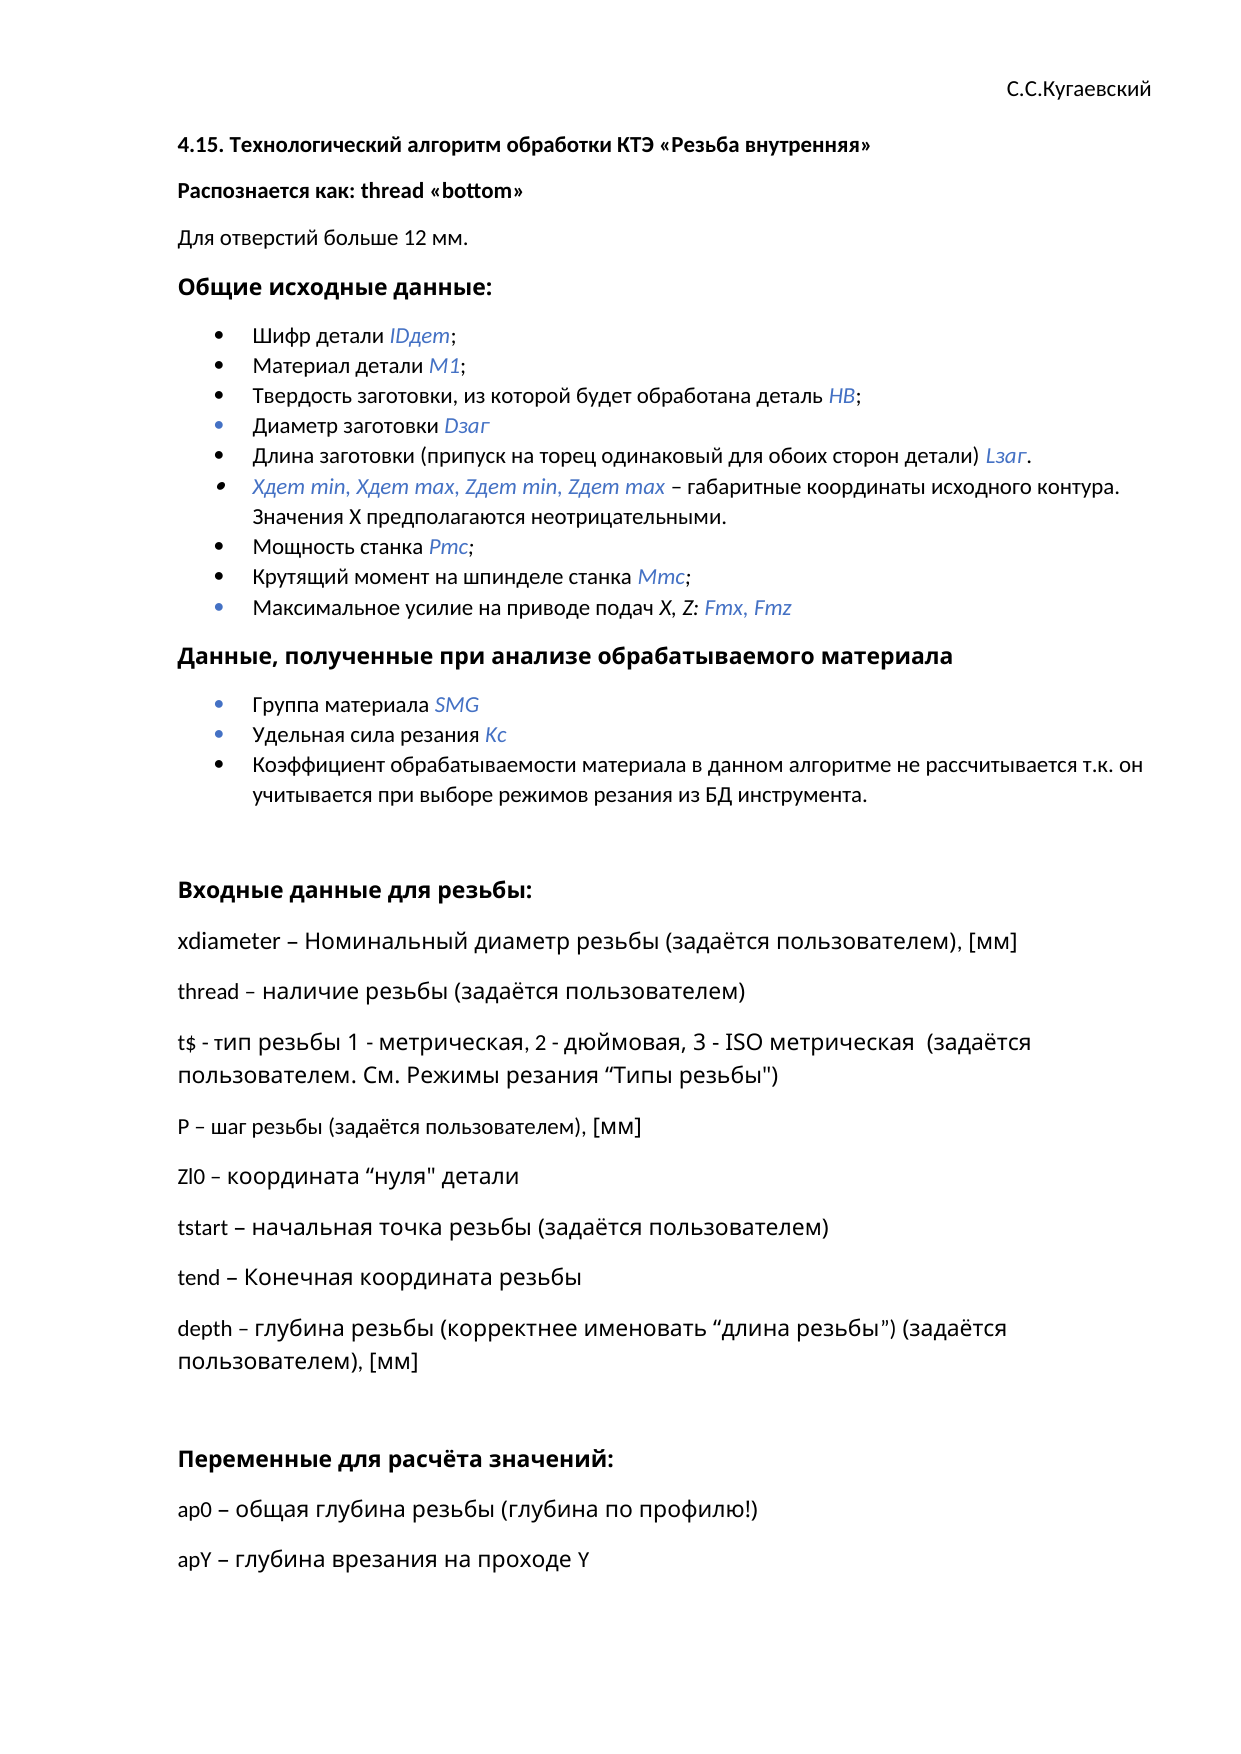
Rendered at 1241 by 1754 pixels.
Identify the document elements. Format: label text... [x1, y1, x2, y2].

list Коэффициент обрабатываемости материала в данном алгоритме не рассчитывается т.к. он учитывается при выборе режимов резания из БД инструмента. [215, 750, 1152, 809]
list Максимальное усилие на приводе подач X, Z: Fmx, Fmz [215, 593, 1152, 621]
list Твердость заготовки, из которой будет обработана деталь HB; [215, 381, 1152, 409]
text Данные, полученные при анализе обрабатываемого материала [177, 639, 1152, 671]
list Мощность станка Pmc; [215, 532, 1152, 560]
list Шифр детали IDдет; [215, 321, 1152, 349]
list Удельная сила резания Kc [215, 720, 1152, 748]
text tstart – начальная точка резьбы (задаётся пользователем) [177, 1211, 1152, 1242]
text Zl0 – координата “нуля" детали [177, 1160, 1152, 1191]
text t$ - тип резьбы 1 - метрическая, 2 - дюймовая, 3 - ISO метрическая (задаётся пользователем. См. Режимы резания “Типы резьбы") [177, 1026, 1152, 1091]
text Входные данные для резьбы: [177, 874, 1152, 906]
text Распознается как: thread «bottom» [177, 177, 1152, 205]
text Для отверстий больше 12 мм. [177, 223, 1152, 252]
text depth – глубина резьбы (корректнее именовать “длина резьбы”) (задаётся пользователем), [мм] [177, 1311, 1152, 1376]
text thread – наличие резьбы (задаётся пользователем) [177, 975, 1152, 1006]
text apY – глубина врезания на проходе Y [177, 1543, 1152, 1574]
text Переменные для расчёта значений: [177, 1442, 1152, 1474]
text 4.15. Технологический алгоритм обработки КТЭ «Резьба внутренняя» [177, 130, 1152, 158]
list Диаметр заготовки Dзаг [215, 411, 1152, 439]
text P – шаг резьбы (задаётся пользователем), [мм] [177, 1110, 1152, 1141]
text Общие исходные данные: [177, 270, 1152, 302]
text xdiameter – Номинальный диаметр резьбы (задаётся пользователем), [мм] [177, 925, 1152, 956]
list Xдет min, Xдет max, Zдет min, Zдет max – габаритные координаты исходного контура. Значения X предполагаются неотрицательными. [215, 472, 1152, 530]
text ap0 – общая глубина резьбы (глубина по профилю!) [177, 1493, 1152, 1524]
list Материал детали M1; [215, 351, 1152, 379]
list Длина заготовки (припуск на торец одинаковый для обоих сторон детали) Lзаг. [215, 442, 1152, 470]
text tend – Конечная координата резьбы [177, 1261, 1152, 1292]
list Крутящий момент на шпинделе станка Mmc; [215, 562, 1152, 591]
list Группа материала SMG [215, 690, 1152, 718]
